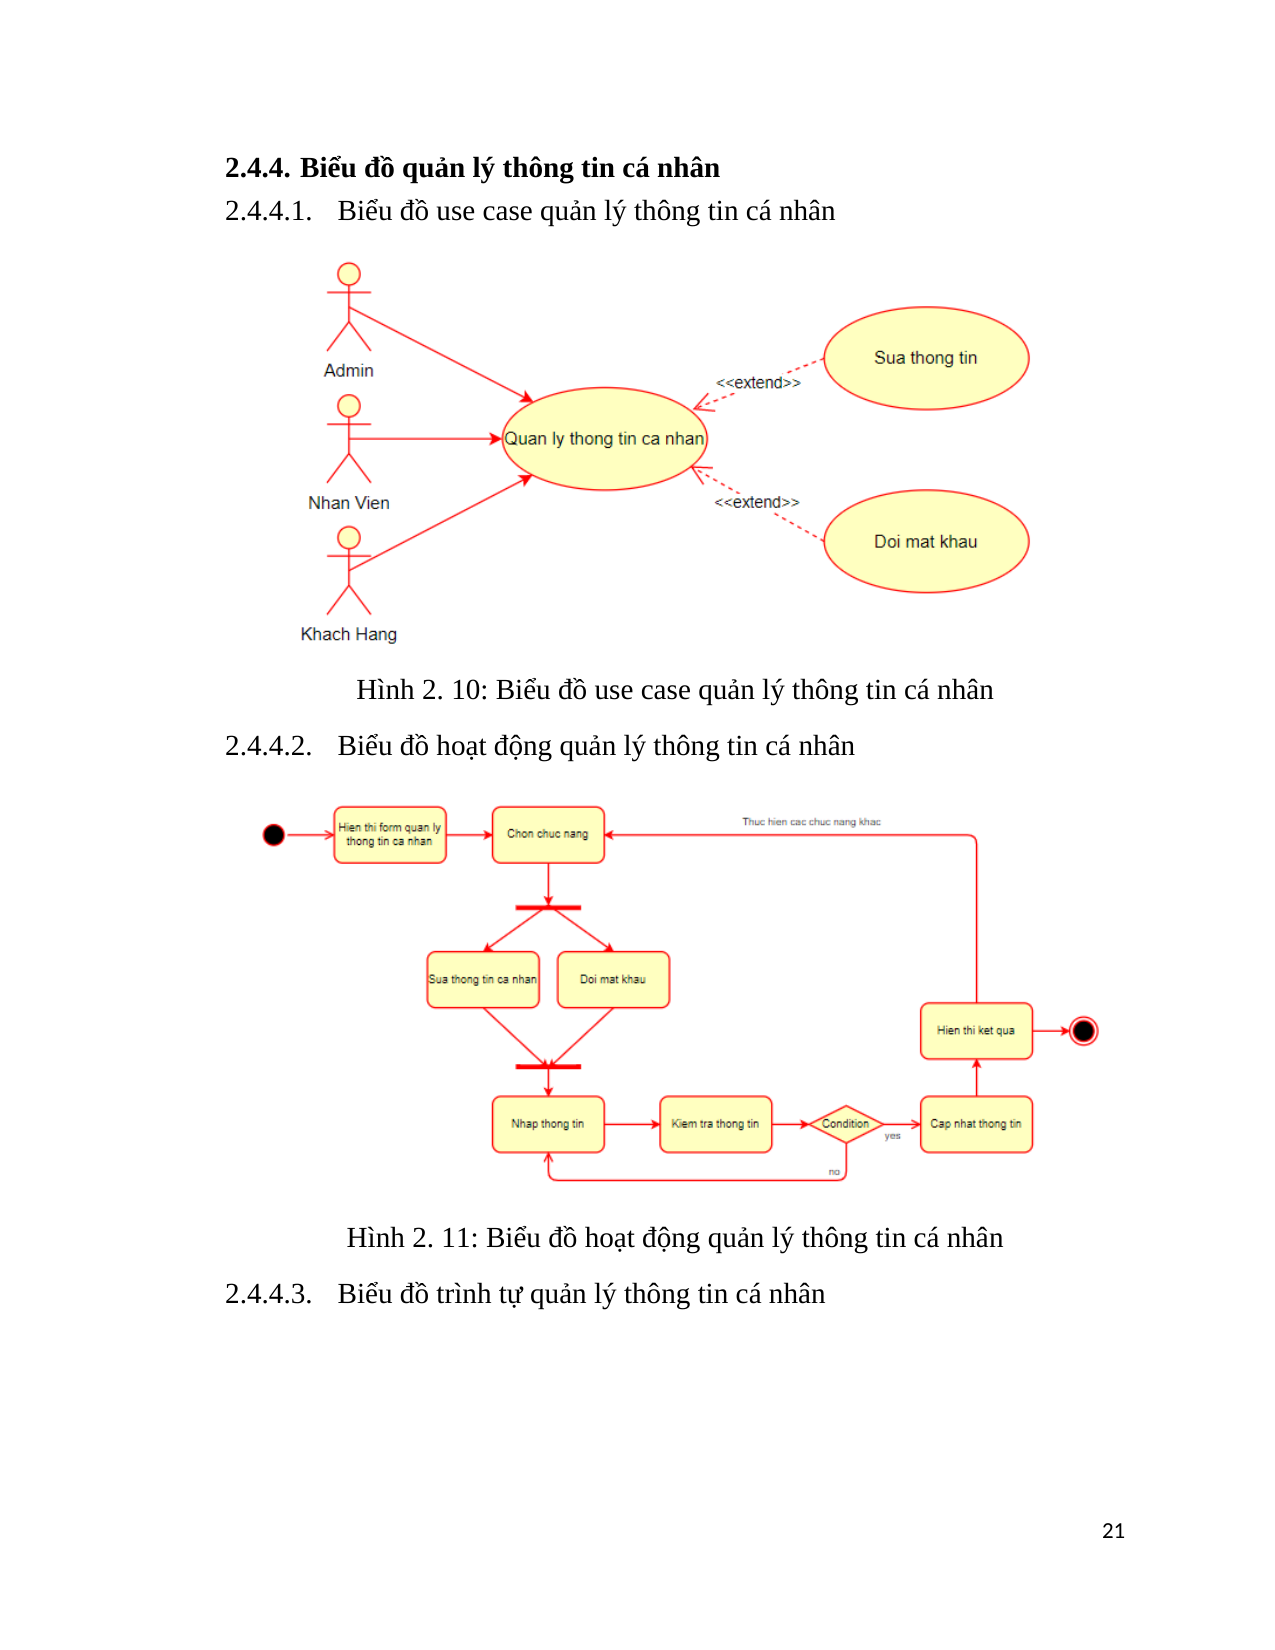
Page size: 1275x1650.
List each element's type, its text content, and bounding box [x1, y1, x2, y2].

list Biểu đồ hoạt động quản lý thông tin cá nhân [225, 728, 1125, 762]
list Biểu đồ use case quản lý thông tin cá nhân [225, 193, 1125, 227]
text Hình 2. 10: Biểu đồ use case quản lý thông tin cá nhân [225, 672, 1125, 706]
picture [235, 784, 1115, 1200]
text Hình 2. 11: Biểu đồ hoạt động quản lý thông tin cá nhân [225, 1221, 1125, 1254]
picture [272, 249, 1078, 652]
list Biểu đồ trình tự quản lý thông tin cá nhân [225, 1277, 1125, 1310]
list Biểu đồ quản lý thông tin cá nhân [225, 150, 1125, 183]
